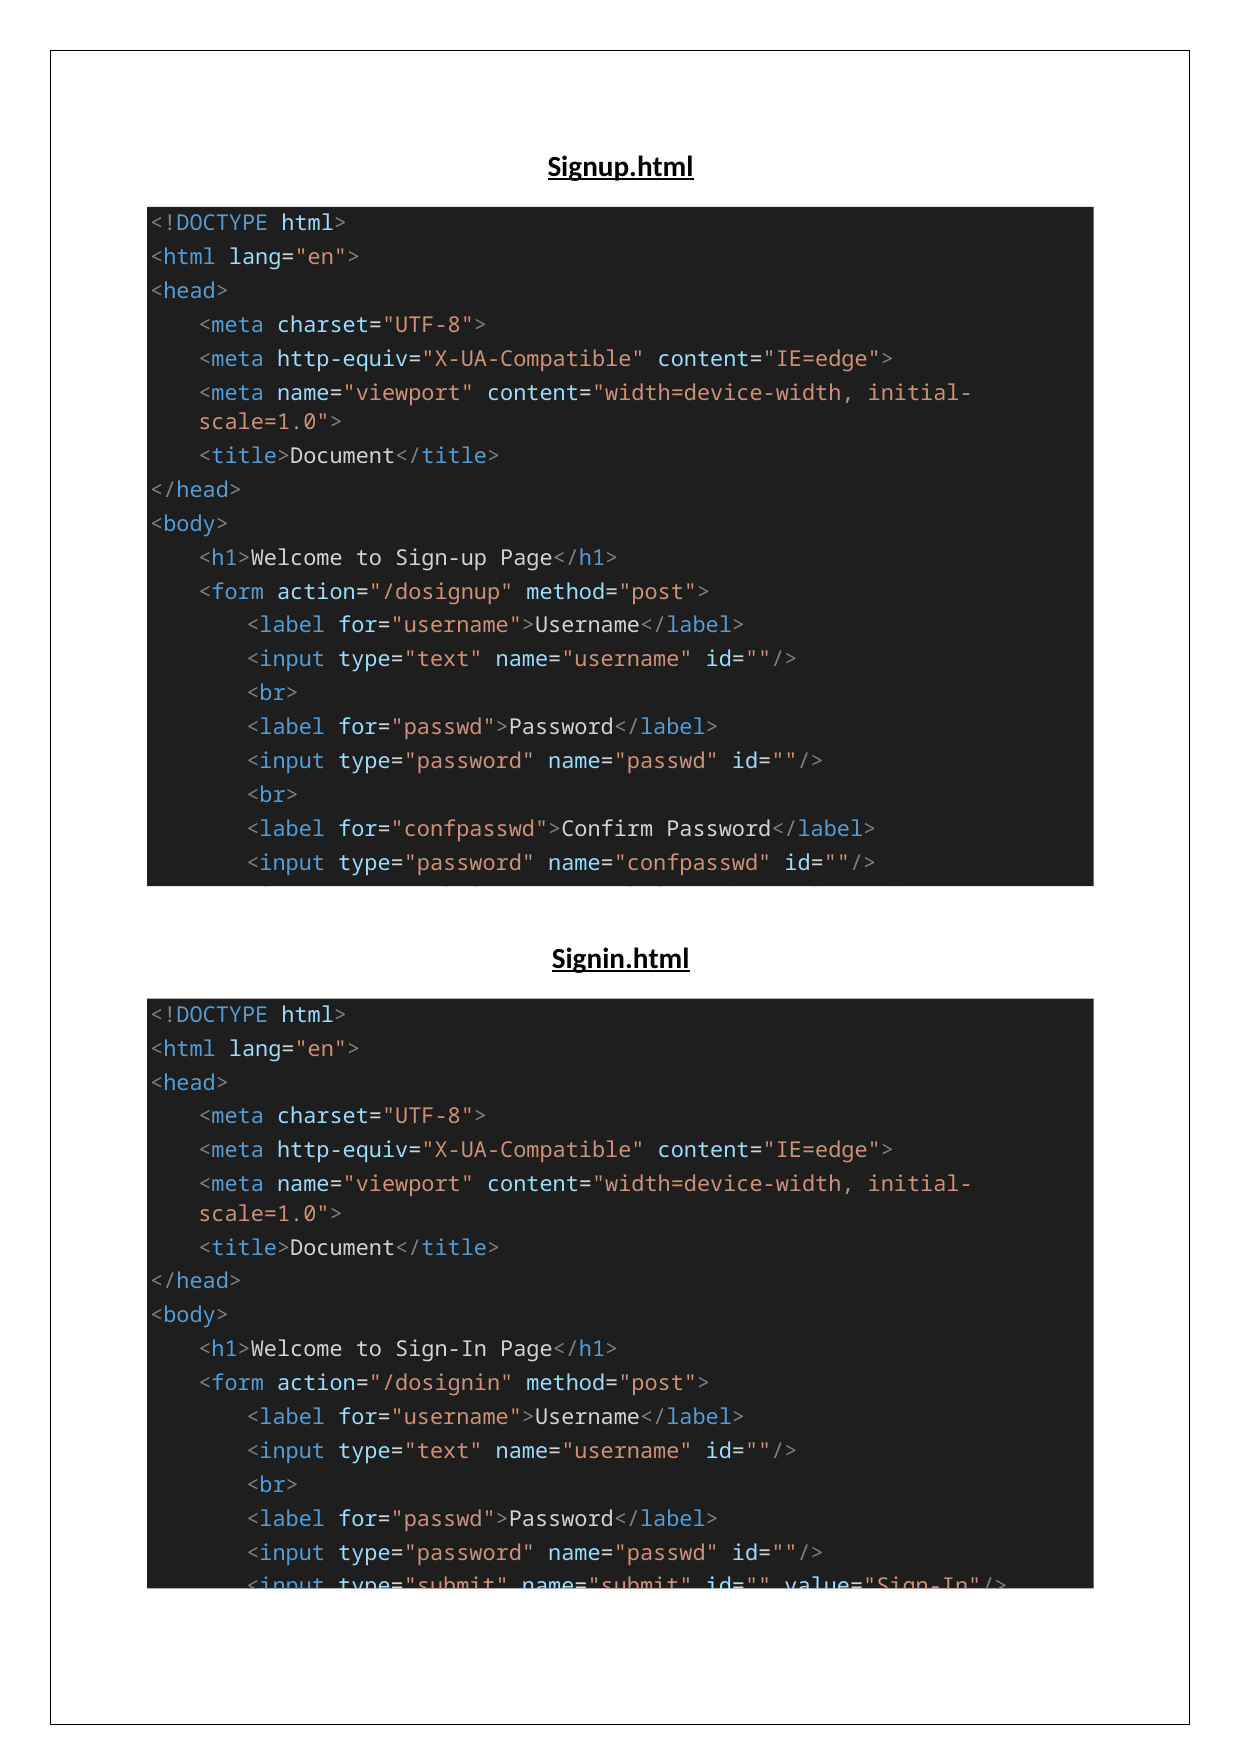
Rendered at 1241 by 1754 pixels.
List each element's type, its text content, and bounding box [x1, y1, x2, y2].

text Signup.html [387, 148, 854, 183]
text Signin.html [387, 940, 854, 975]
